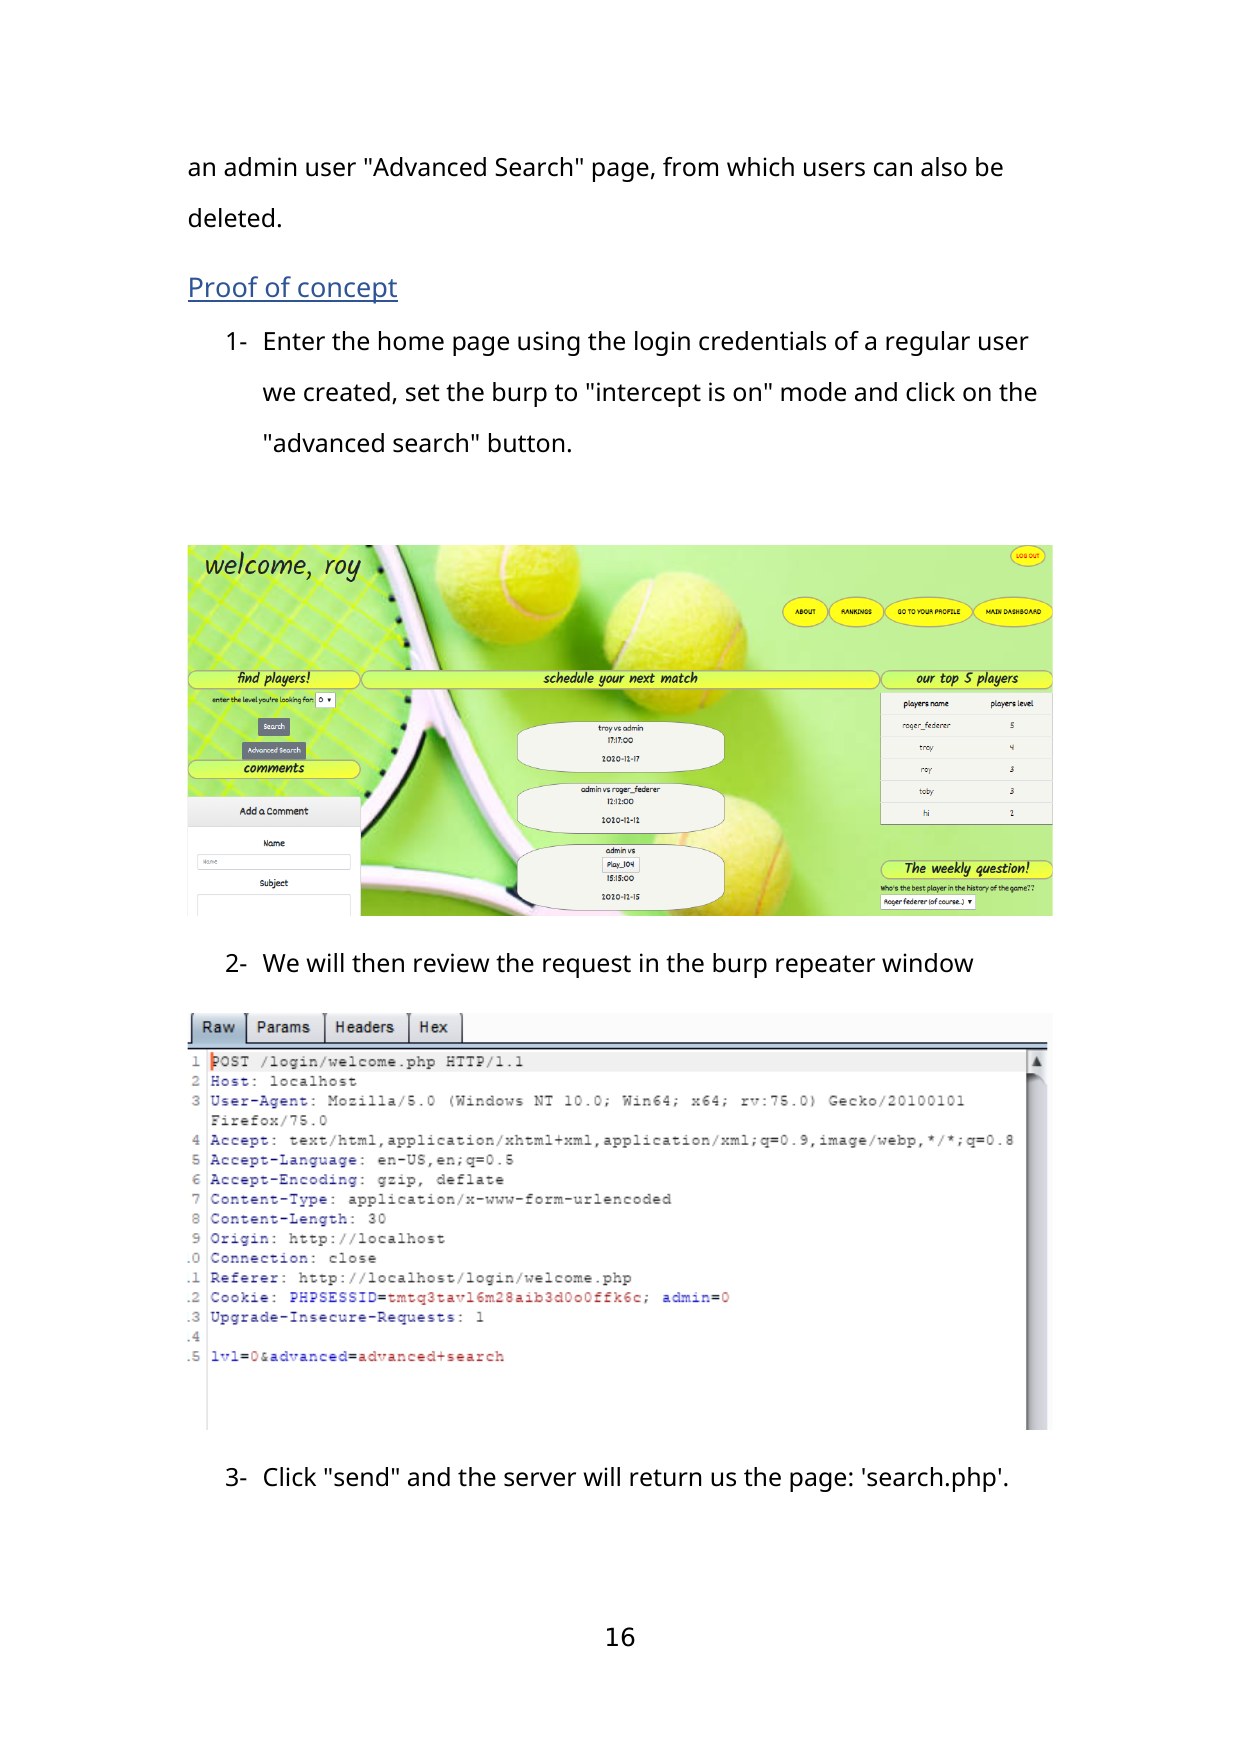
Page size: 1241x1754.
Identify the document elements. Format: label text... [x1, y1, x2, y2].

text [187, 150, 1053, 235]
list We will then review the request in the burp repeater window [225, 946, 1053, 980]
subtitle Proof of concept [187, 269, 1053, 306]
list Click "send" and the server will return us the page: 'search.php'. [225, 1460, 1053, 1494]
list Enter the home page using the login credentials of a regular user we created, set the burp to "intercept is on" mode and click on the "advanced search" button. [225, 324, 1053, 460]
picture [187, 545, 1053, 916]
picture [187, 1013, 1053, 1430]
